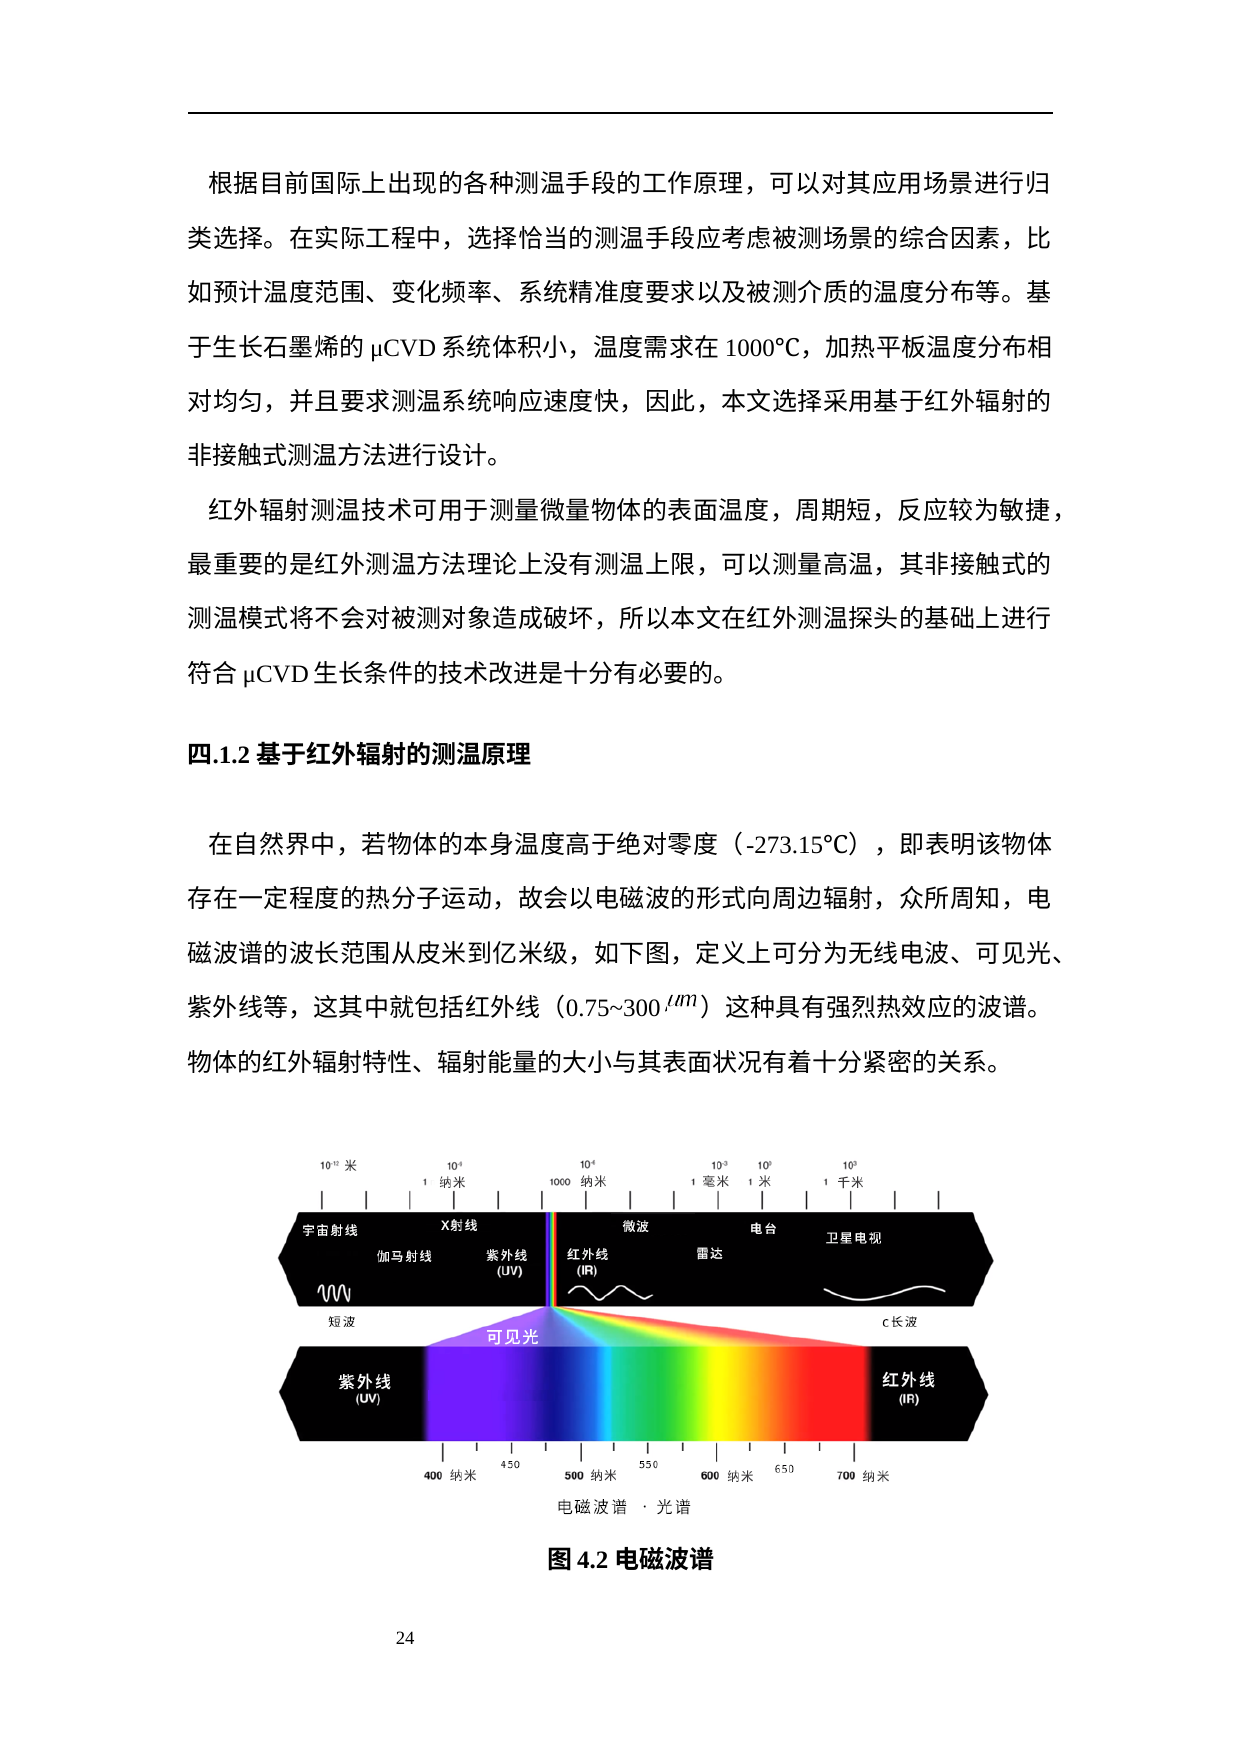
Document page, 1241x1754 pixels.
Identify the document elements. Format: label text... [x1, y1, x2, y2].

text 在自然界中，若物体的本身温度高于绝对零度（-273.15℃），即表明该物体存在一定程度的热分子运动，故会以电磁波的形式向周边辐射，众所周知，电磁波谱的波长范围从皮米到亿米级，如下图，定义上可分为无线电波、可见光、紫外线等，这其中就包括红外线（0.75~300）这种具有强烈热效应的波谱。物体的红外辐射特性、辐射能量的大小与其表面状况有着十分紧密的关系。 [187, 824, 1053, 1078]
text 根据目前国际上出现的各种测温手段的工作原理，可以对其应用场景进行归类选择。在实际工程中，选择恰当的测温手段应考虑被测场景的综合因素，比如预计温度范围、变化频率、系统精准度要求以及被测介质的温度分布等。基于生长石墨烯的μCVD系统体积小，温度需求在1000℃，加热平板温度分布相对均匀，并且要求测温系统响应速度快，因此，本文选择采用基于红外辐射的非接触式测温方法进行设计。 [187, 164, 1053, 472]
subtitle 基于红外辐射的测温原理 [187, 735, 1053, 771]
text 图4.2 电磁波谱 [187, 1539, 1053, 1575]
text 红外辐射测温技术可用于测量微量物体的表面温度，周期短，反应较为敏捷，最重要的是红外测温方法理论上没有测温上限，可以测量高温，其非接触式的测温模式将不会对被测对象造成破坏，所以本文在红外测温探头的基础上进行符合μCVD生长条件的技术改进是十分有必要的。 [187, 490, 1053, 689]
picture [266, 1139, 995, 1525]
